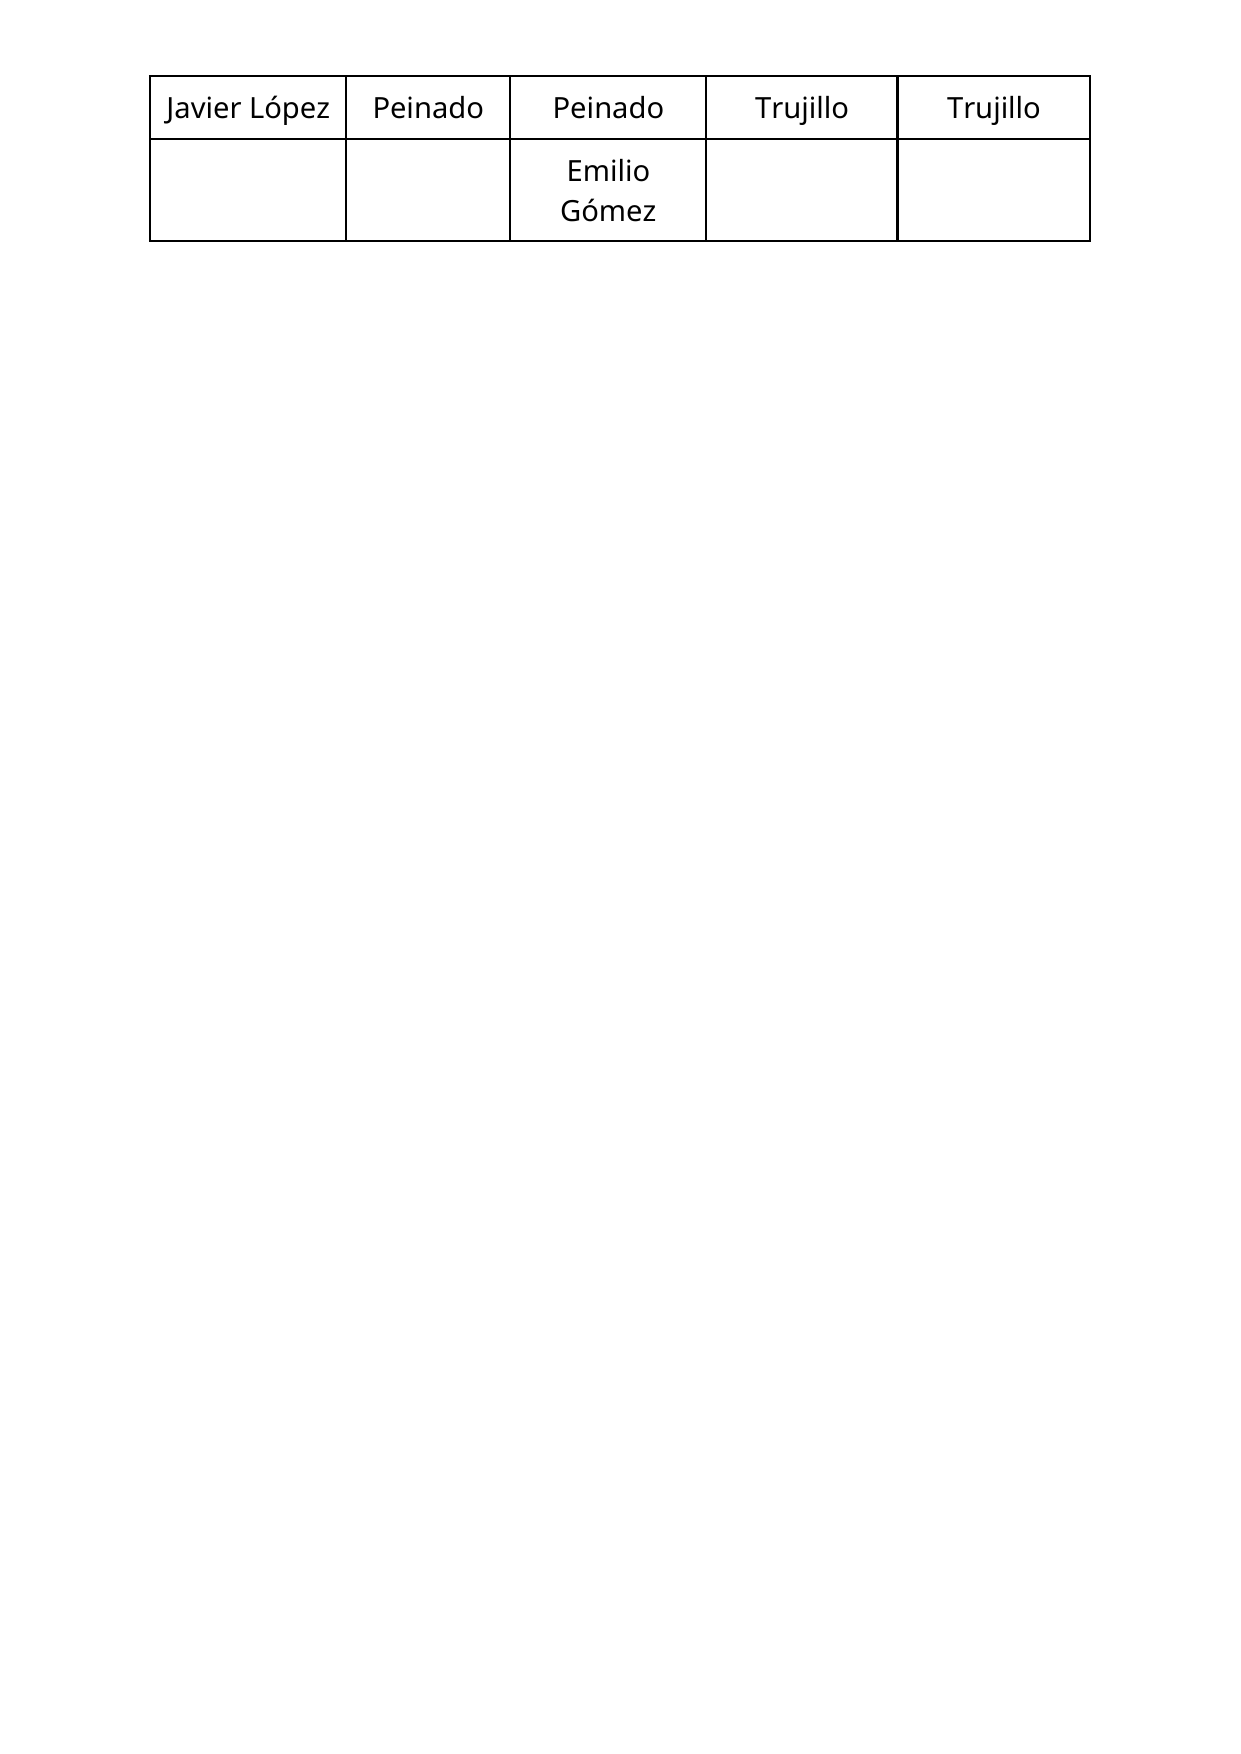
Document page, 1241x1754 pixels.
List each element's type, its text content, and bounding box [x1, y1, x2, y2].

table_cell Antonio Trujillo [707, 77, 896, 138]
table_cell Emilio Gómez [511, 140, 705, 240]
table_cell María Peinado [347, 77, 509, 138]
table_cell [151, 140, 345, 240]
table_cell [347, 140, 509, 240]
table_cell [899, 140, 1089, 240]
table_cell María Peinado [511, 77, 705, 138]
table_cell Antonio Trujillo [899, 77, 1089, 138]
table_cell [707, 140, 896, 240]
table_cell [151, 77, 345, 138]
